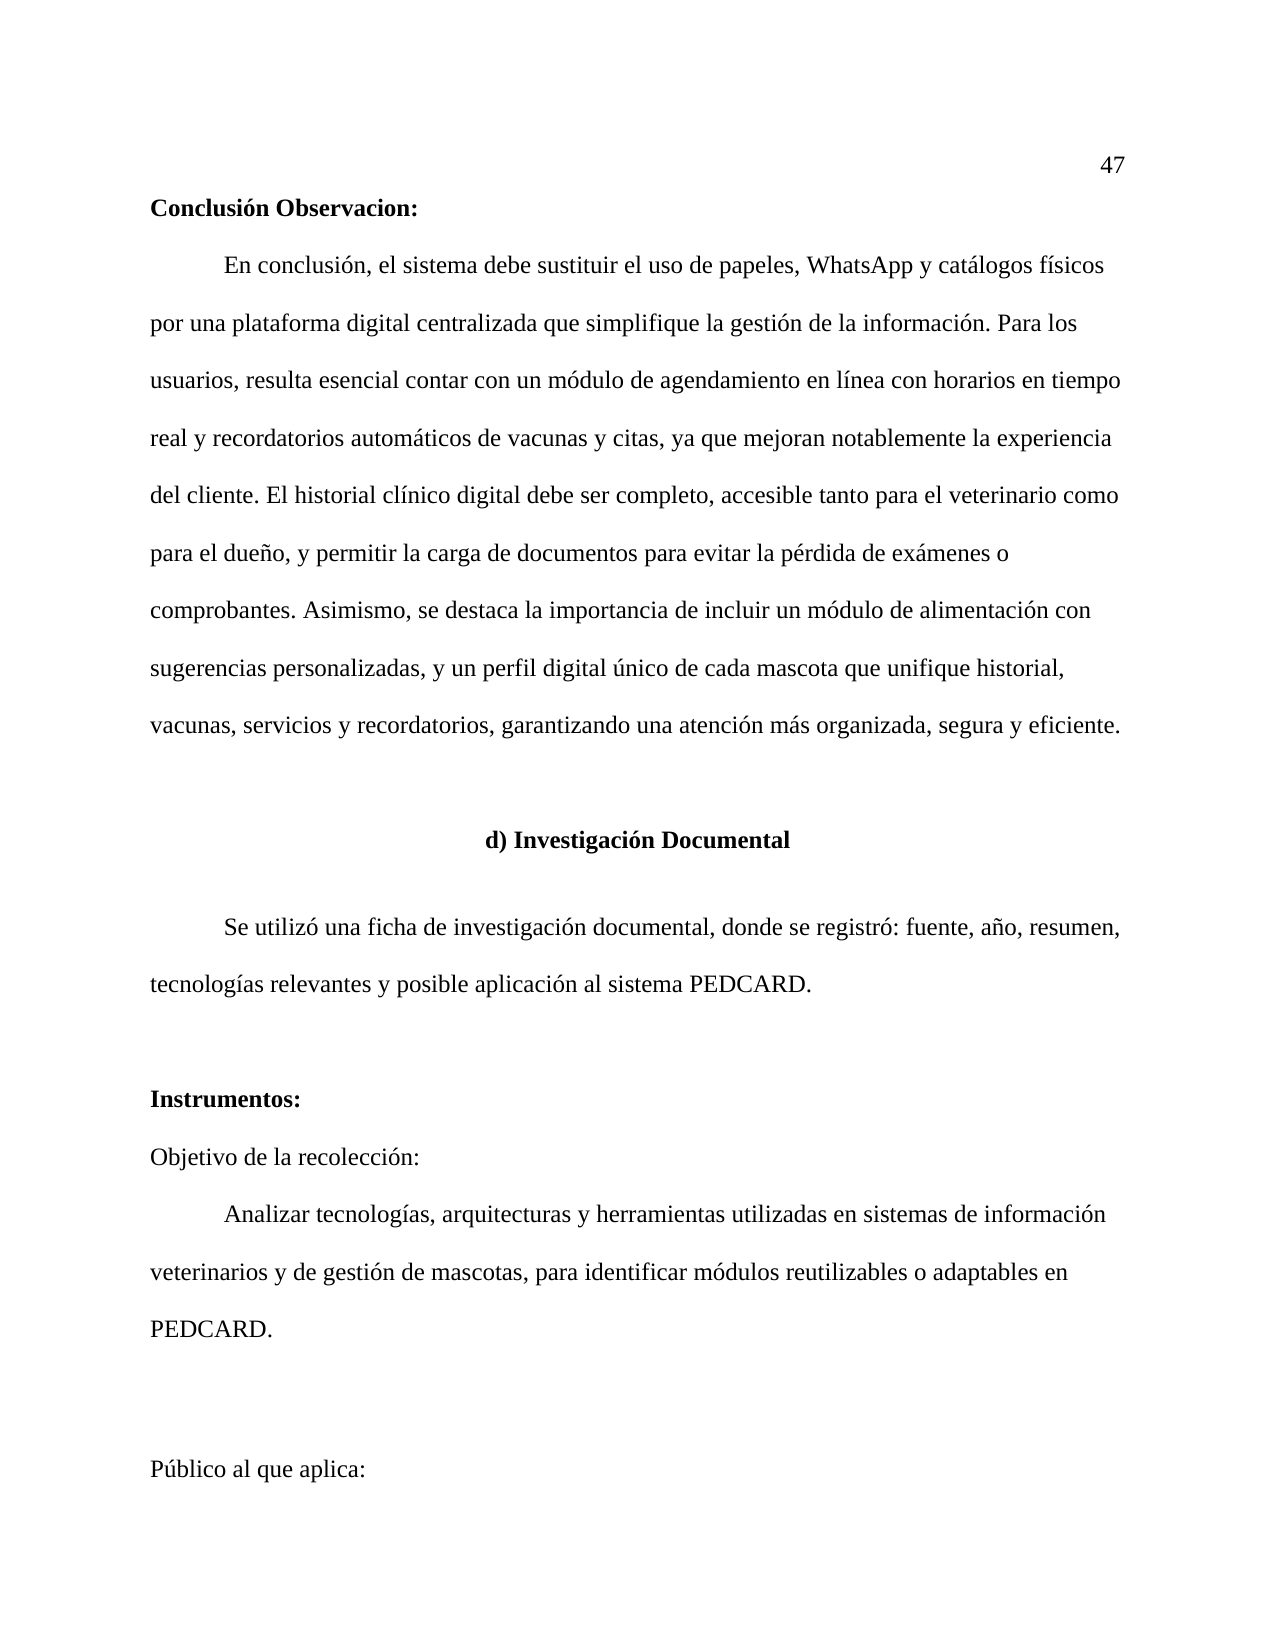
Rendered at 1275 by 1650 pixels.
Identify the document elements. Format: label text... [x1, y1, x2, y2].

text Analizar tecnologías, arquitecturas y herramientas utilizadas en sistemas de información veterinarios y de gestión de mascotas, para identificar módulos reutilizables o adaptables en PEDCARD. [150, 1199, 1125, 1343]
subtitle Objetivo de la recolección: [150, 1142, 1125, 1171]
subtitle Instrumentos: [150, 1084, 1125, 1113]
subtitle d) Investigación Documental [150, 826, 1125, 854]
text Se utilizó una ficha de investigación documental, donde se registró: fuente, año, resumen, tecnologías relevantes y posible aplicación al sistema PEDCARD. [150, 912, 1125, 998]
subtitle Conclusión Observacion: [150, 193, 1125, 222]
text Público al que aplica: [150, 1454, 1125, 1483]
text En conclusión, el sistema debe sustituir el uso de papeles, WhatsApp y catálogos físicos por una plataforma digital centralizada que simplifique la gestión de la información. Para los usuarios, resulta esencial contar con un módulo de agendamiento en línea con horarios en tiempo real y recordatorios automáticos de vacunas y citas, ya que mejoran notablemente la experiencia del cliente. El historial clínico digital debe ser completo, accesible tanto para el veterinario como para el dueño, y permitir la carga de documentos para evitar la pérdida de exámenes o comprobantes. Asimismo, se destaca la importancia de incluir un módulo de alimentación con sugerencias personalizadas, y un perfil digital único de cada mascota que unifique historial, vacunas, servicios y recordatorios, garantizando una atención más organizada, segura y eficiente. [150, 251, 1125, 739]
